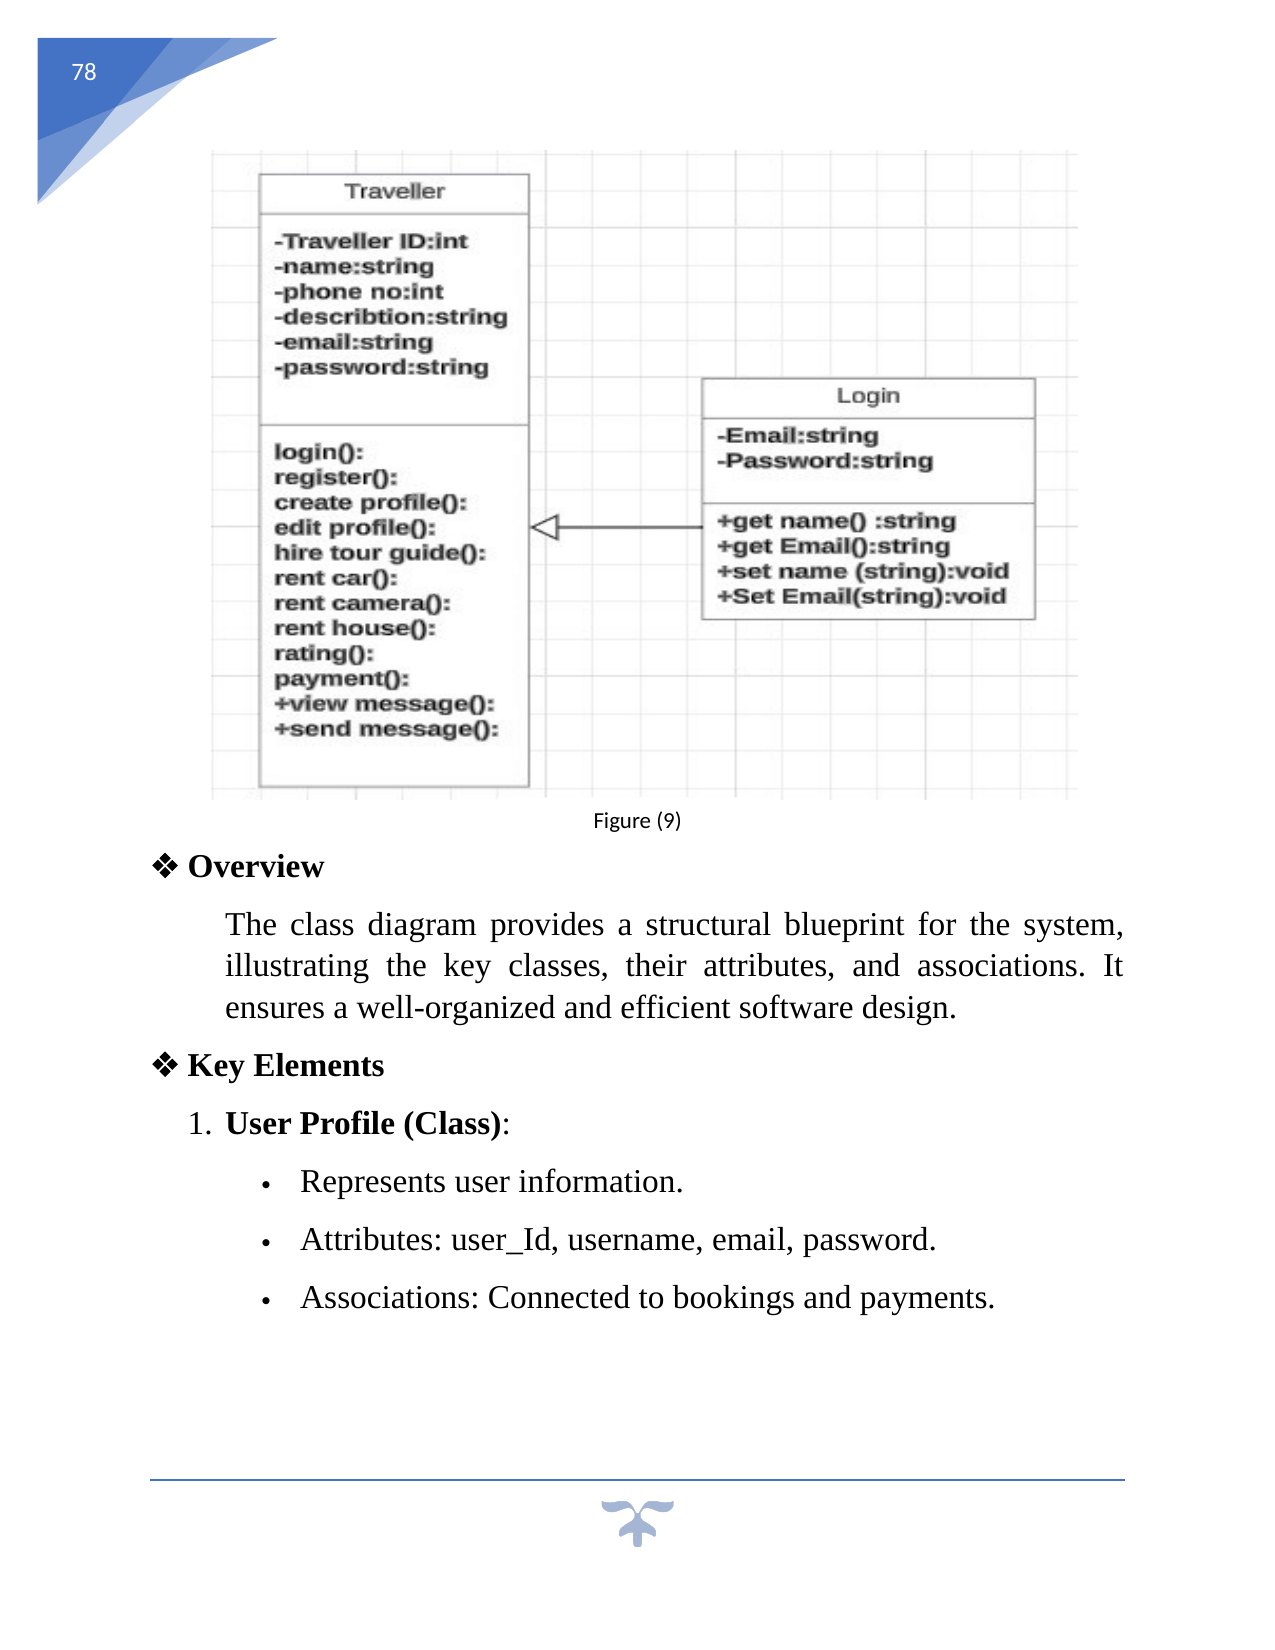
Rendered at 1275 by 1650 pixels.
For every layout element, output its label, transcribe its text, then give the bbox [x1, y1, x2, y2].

list User Profile (Class): [187, 1103, 1125, 1141]
list Attributes: user_Id, username, email, password. [262, 1219, 1125, 1257]
text The class diagram provides a structural blueprint for the system, illustrating the key classes, their attributes, and associations. It ensures a well-organized and efficient software design. [225, 904, 1125, 1025]
list Associations: Connected to bookings and payments. [262, 1277, 1125, 1315]
picture [37, 37, 1078, 800]
list Represents user information. [262, 1161, 1125, 1199]
list Key Elements [150, 1045, 1125, 1083]
list Overview [150, 846, 1125, 884]
